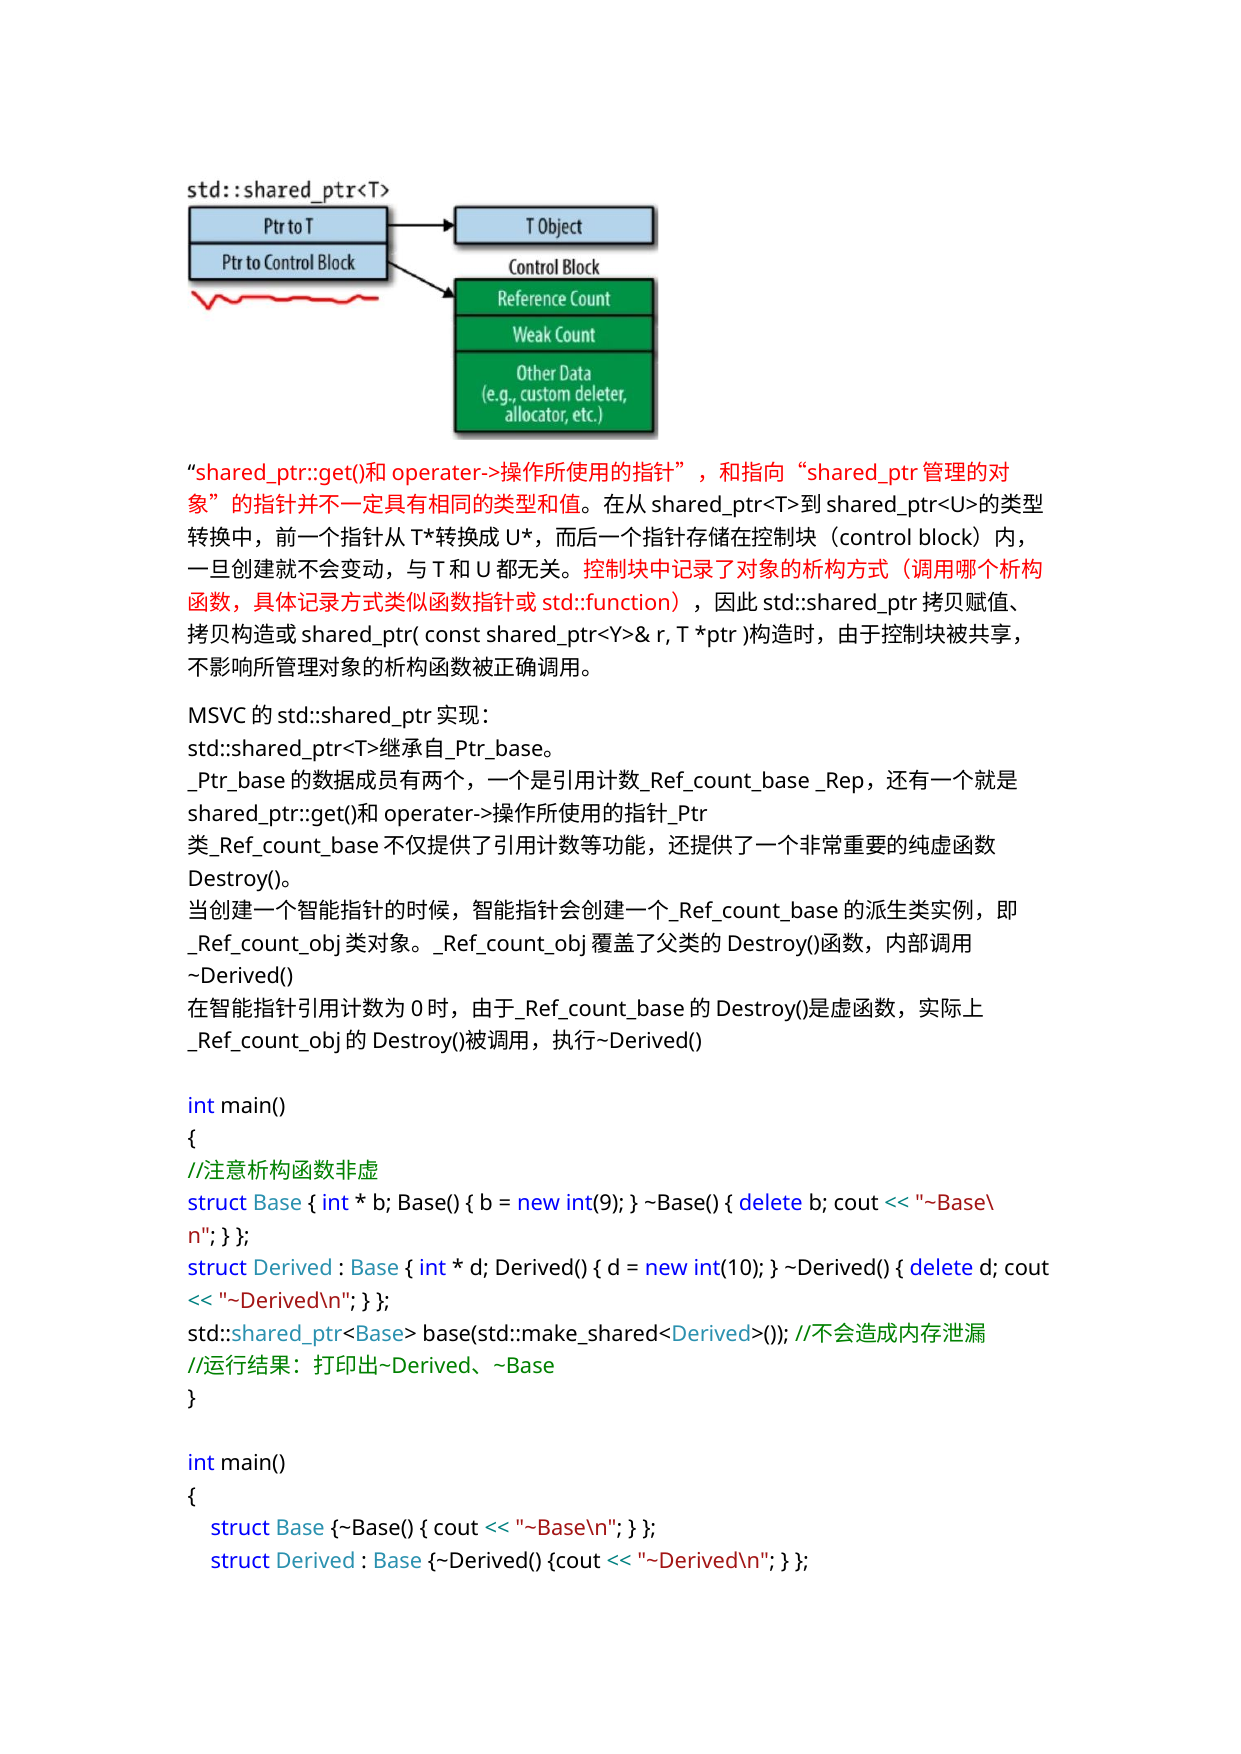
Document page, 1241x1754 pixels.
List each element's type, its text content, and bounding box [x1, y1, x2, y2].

text MSVC的std::shared_ptr实现： [187, 698, 1053, 731]
text } [187, 1381, 1053, 1413]
text 类_Ref_count_base不仅提供了引用计数等功能，还提供了一个非常重要的纯虚函数Destroy()。 [187, 828, 1053, 893]
text 在智能指针引用计数为0时，由于_Ref_count_base的Destroy()是虚函数，实际上_Ref_count_obj的Destroy()被调用，执行~Derived() [187, 991, 1053, 1056]
text “shared_ptr::get()和operater->操作所使用的指针”，和指向“shared_ptr管理的对象”的指针并不一定具有相同的类型和值。在从shared_ptr<T>到shared_ptr<U>的类型转换中，前一个指针从T*转换成U*，而后一个指针存储在控制块（control block）内，一旦创建就不会变动，与T和U都无关。控制块中记录了对象的析构方式（调用哪个析构函数，具体记录方式类似函数指针或std::function），因此std::shared_ptr拷贝赋值、拷贝构造或shared_ptr( const shared_ptr<Y>& r, T *ptr )构造时，由于控制块被共享，不影响所管理对象的析构函数被正确调用。 [187, 454, 1053, 682]
text struct Derived : Base { int * d; Derived() { d = new int(10); } ~Derived() { delete d; cout << "~Derived\n"; } }; [187, 1251, 1053, 1316]
text { [187, 1121, 1053, 1153]
text { [187, 1478, 1053, 1511]
text std::shared_ptr<T>继承自_Ptr_base。 [187, 731, 1053, 763]
text int main() [187, 1088, 1053, 1121]
text int main() [187, 1446, 1053, 1478]
text struct Base {~Base() { cout << "~Base\n"; } }; [187, 1511, 1053, 1543]
text //注意析构函数非虚 [187, 1153, 1053, 1186]
text //运行结果：打印出~Derived、~Base [187, 1348, 1053, 1381]
picture [187, 176, 659, 440]
text std::shared_ptr<Base> base(std::make_shared<Derived>()); //不会造成内存泄漏 [187, 1316, 1053, 1348]
text struct Base { int * b; Base() { b = new int(9); } ~Base() { delete b; cout << "~Base\n"; } }; [187, 1186, 1053, 1251]
text 当创建一个智能指针的时候，智能指针会创建一个_Ref_count_base的派生类实例，即_Ref_count_obj类对象。_Ref_count_obj覆盖了父类的Destroy()函数，内部调用~Derived() [187, 893, 1053, 991]
text struct Derived : Base {~Derived() {cout << "~Derived\n"; } }; [187, 1543, 1053, 1576]
text _Ptr_base的数据成员有两个，一个是引用计数_Ref_count_base _Rep，还有一个就是shared_ptr::get()和operater->操作所使用的指针_Ptr [187, 763, 1053, 828]
